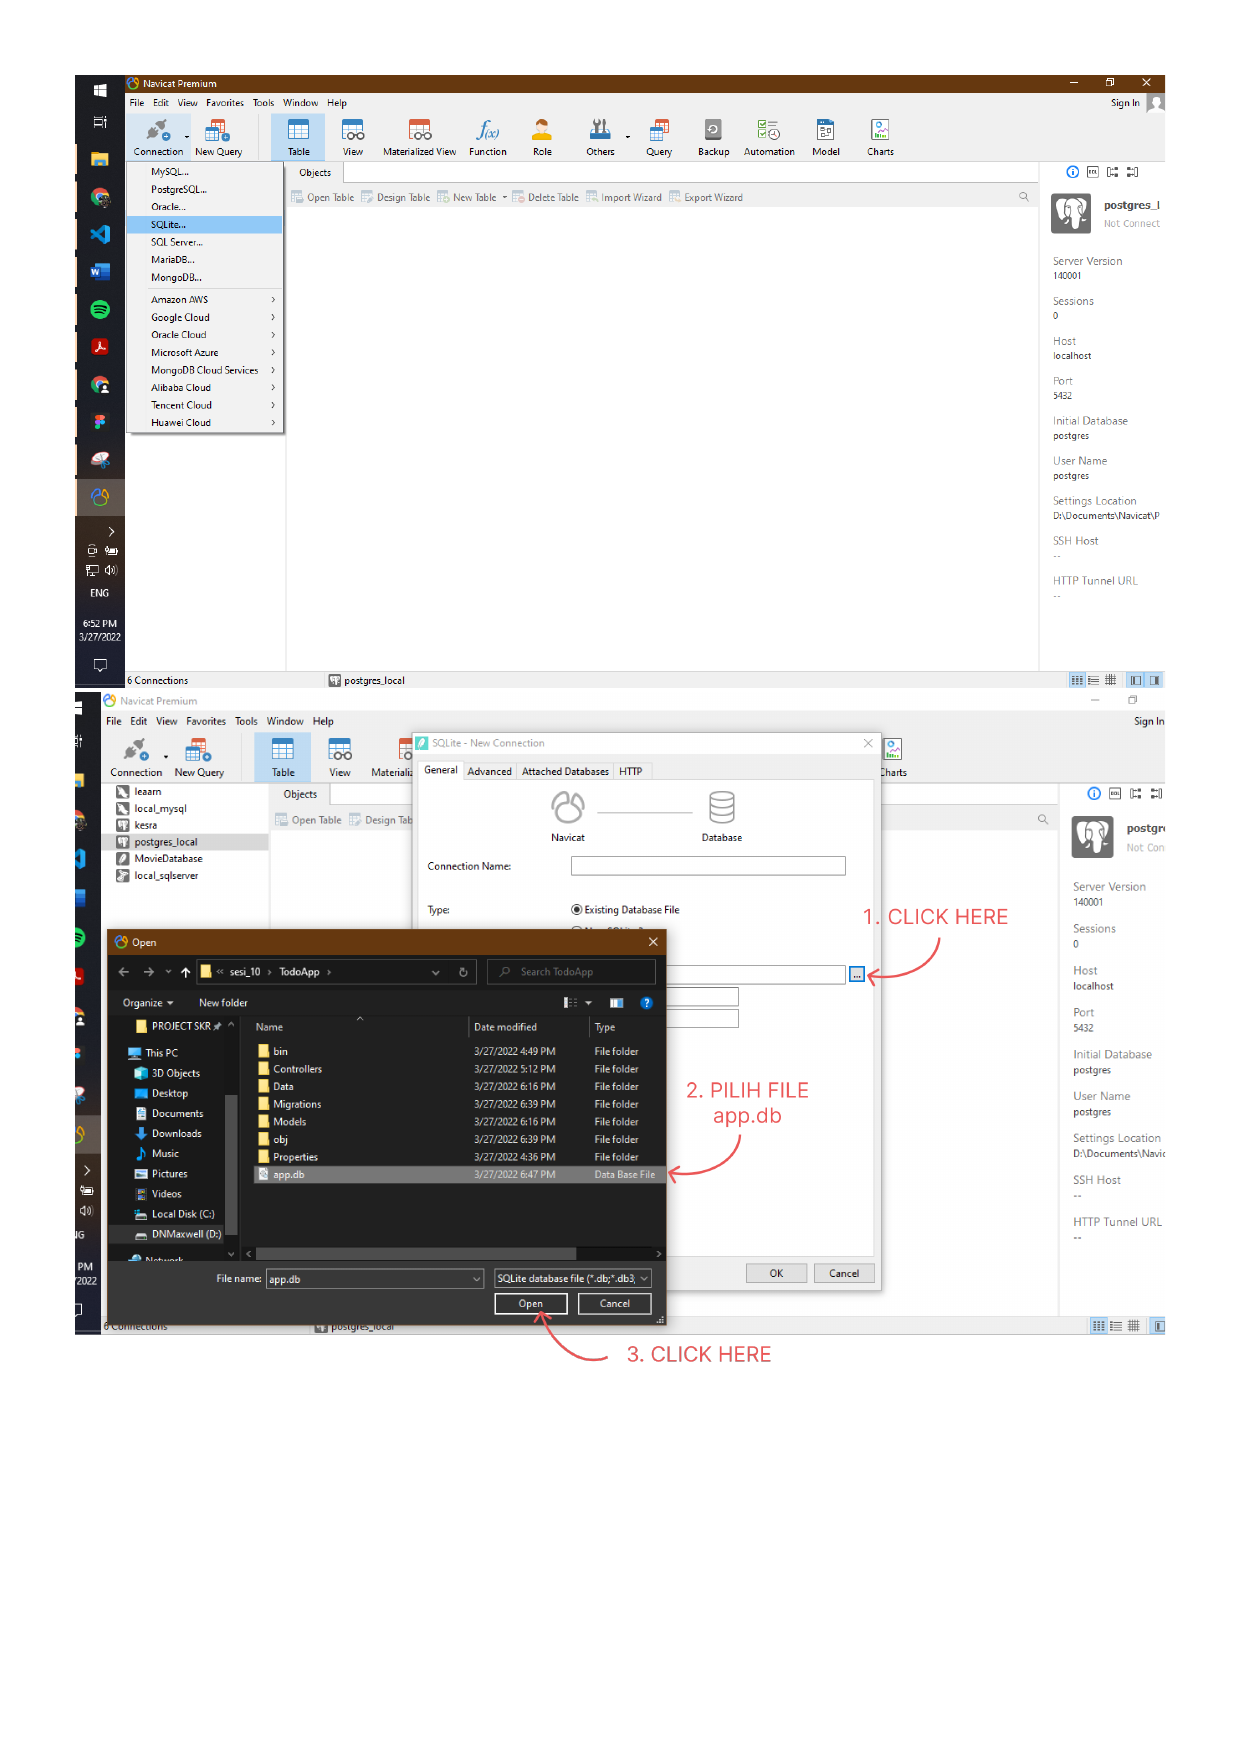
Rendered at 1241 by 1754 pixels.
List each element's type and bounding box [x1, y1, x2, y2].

picture [75, 75, 1166, 688]
picture [75, 692, 1166, 1371]
